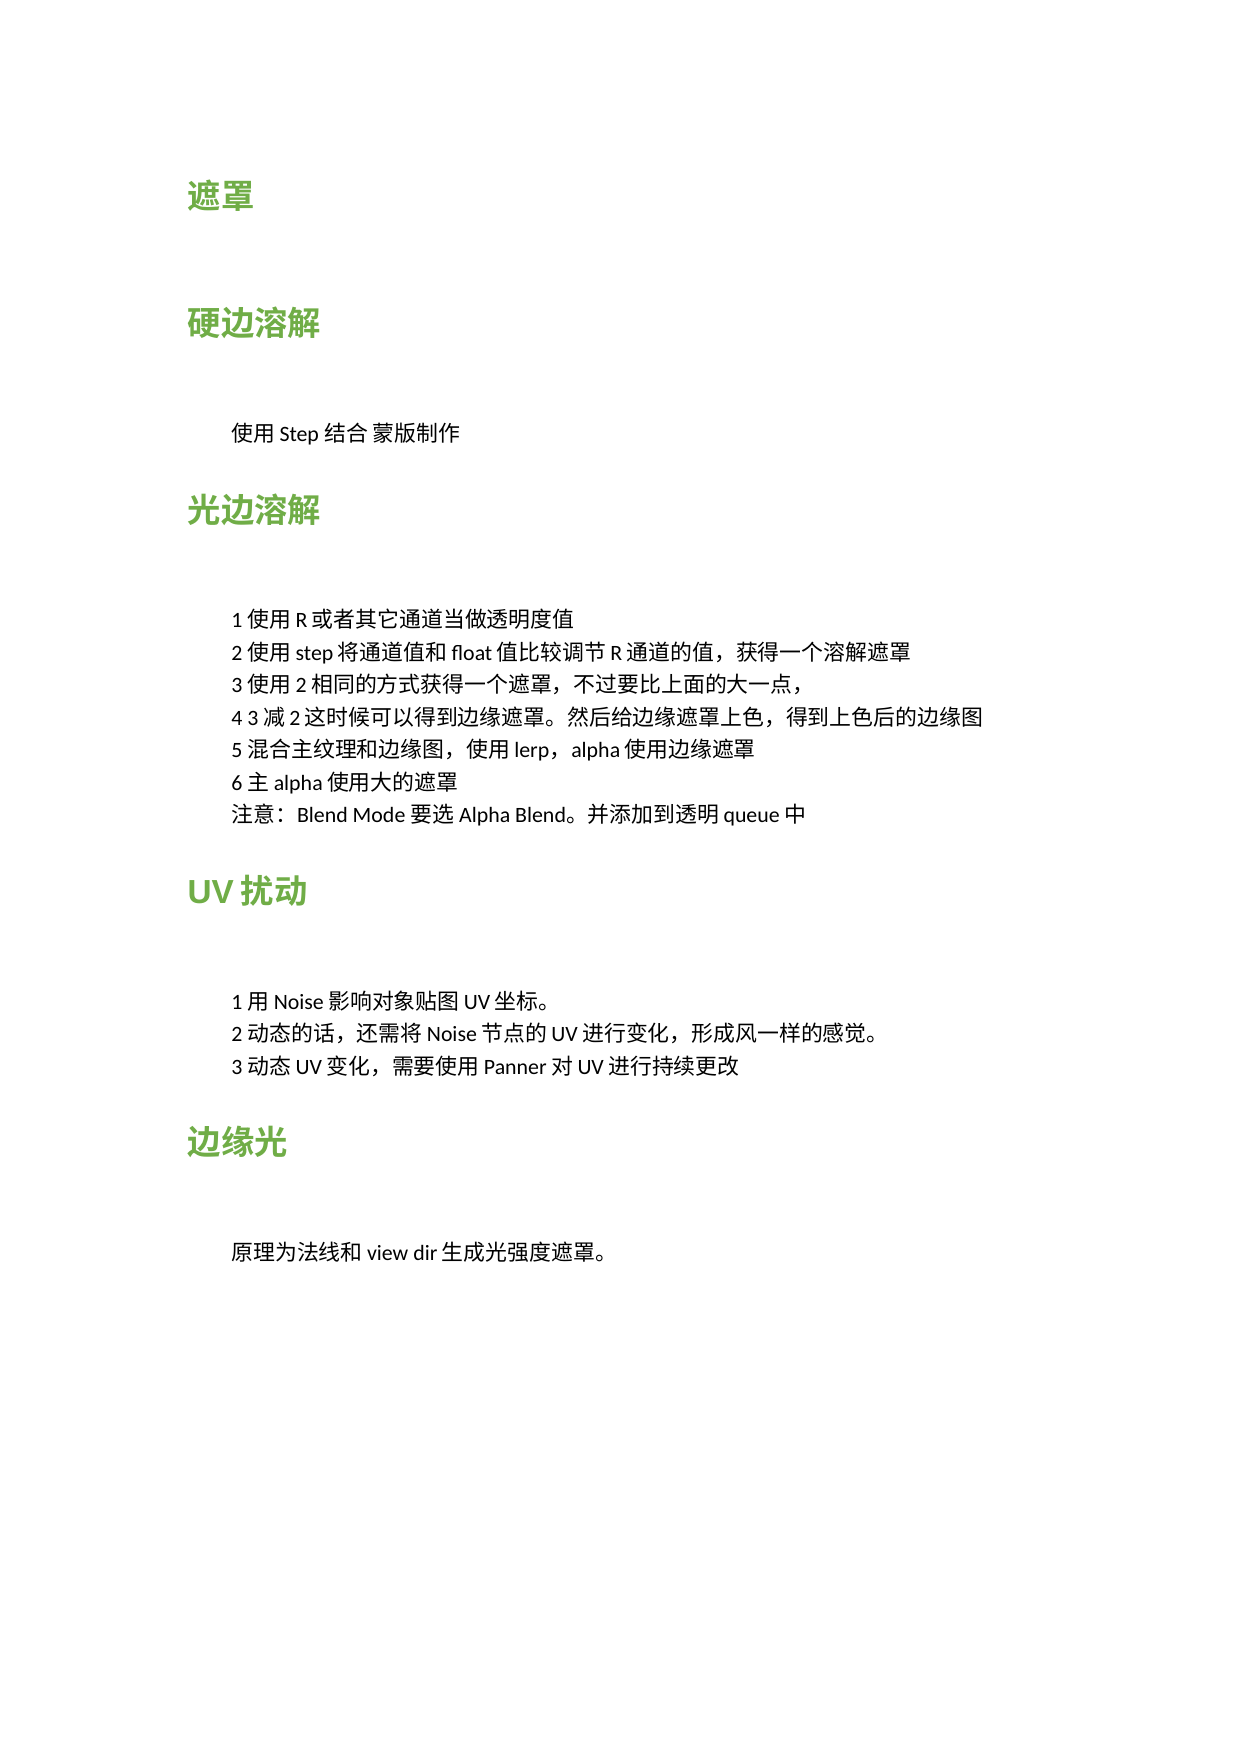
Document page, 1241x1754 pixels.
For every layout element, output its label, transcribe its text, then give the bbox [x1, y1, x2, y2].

subtitle UV扰动 [187, 856, 1053, 921]
text 原理为法线和view dir生成光强度遮罩。 [187, 1234, 1053, 1267]
text 3 使用2相同的方式获得一个遮罩，不过要比上面的大一点， [187, 667, 1053, 699]
subtitle 光边溶解 [187, 475, 1053, 540]
text 注意：Blend Mode 要选 Alpha Blend。并添加到透明queue中 [187, 797, 1053, 829]
text 6 主alpha使用大的遮罩 [187, 764, 1053, 797]
text 4 3减2这时候可以得到边缘遮罩。然后给边缘遮罩上色，得到上色后的边缘图 [187, 699, 1053, 732]
subtitle 硬边溶解 [187, 289, 1053, 354]
text 1 使用R或者其它通道当做透明度值 [187, 602, 1053, 634]
text 2 动态的话，还需将Noise节点的UV进行变化，形成风一样的感觉。 [187, 1016, 1053, 1048]
text 3 动态UV变化，需要使用Panner对UV进行持续更改 [187, 1048, 1053, 1081]
text 1 用Noise影响对象贴图UV坐标。 [187, 983, 1053, 1016]
subtitle 遮罩 [187, 162, 1053, 227]
text 5 混合主纹理和边缘图，使用lerp，alpha使用边缘遮罩 [187, 732, 1053, 764]
text 2 使用step将通道值和float值比较调节R通道的值，获得一个溶解遮罩 [187, 634, 1053, 667]
text 使用Step 结合 蒙版制作 [187, 416, 1053, 448]
subtitle 边缘光 [187, 1108, 1053, 1173]
